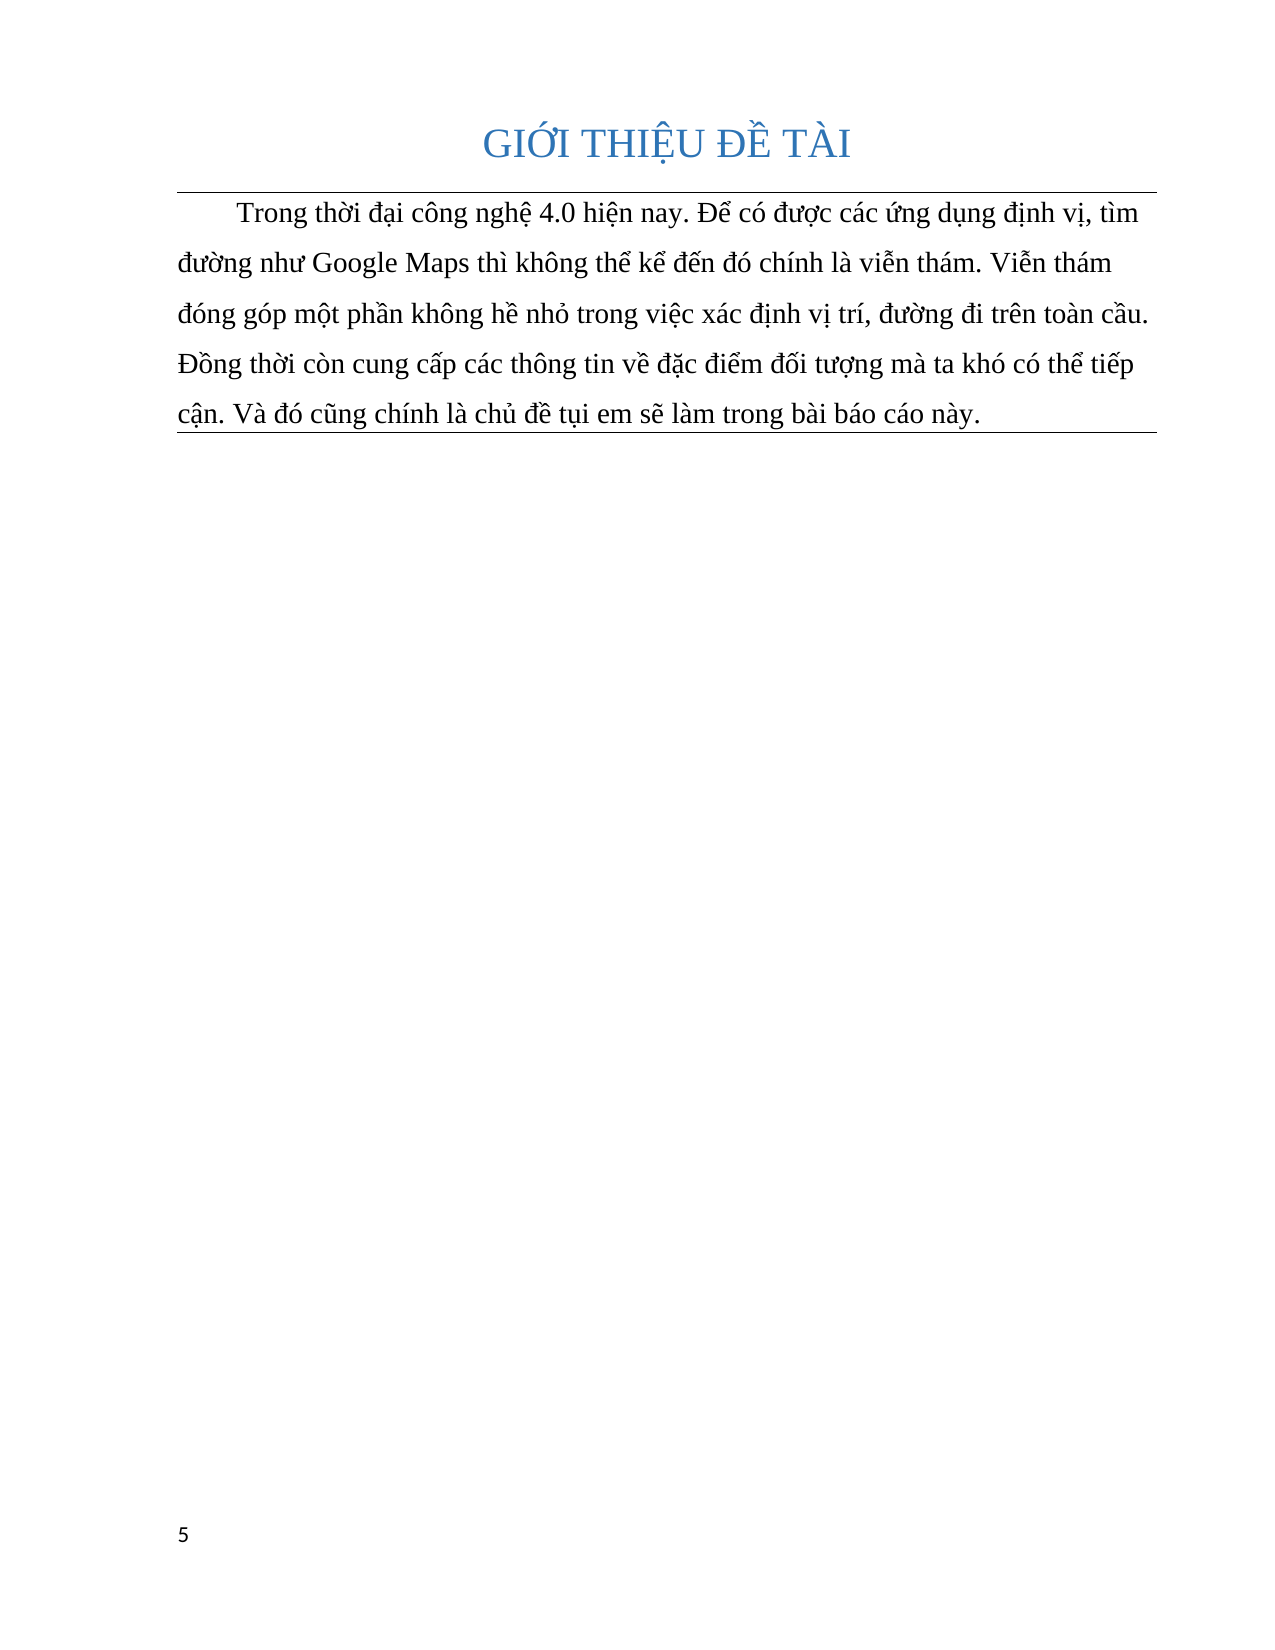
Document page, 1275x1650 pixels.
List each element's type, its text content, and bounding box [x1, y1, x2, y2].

text Trong thời đại công nghệ 4.0 hiện nay. Để có được các ứng dụng định vị, tìm đường như Google Maps thì không thể kể đến đó chính là viễn thám. Viễn thám đóng góp một phần không hề nhỏ trong việc xác định vị trí, đường đi trên toàn cầu. Đồng thời còn cung cấp các thông tin về đặc điểm đối tượng mà ta khó có thể tiếp cận. Và đó cũng chính là chủ đề tụi em sẽ làm trong bài báo cáo này. [177, 193, 1157, 432]
subtitle GIỚI THIỆU ĐỀ TÀI [177, 118, 1157, 168]
